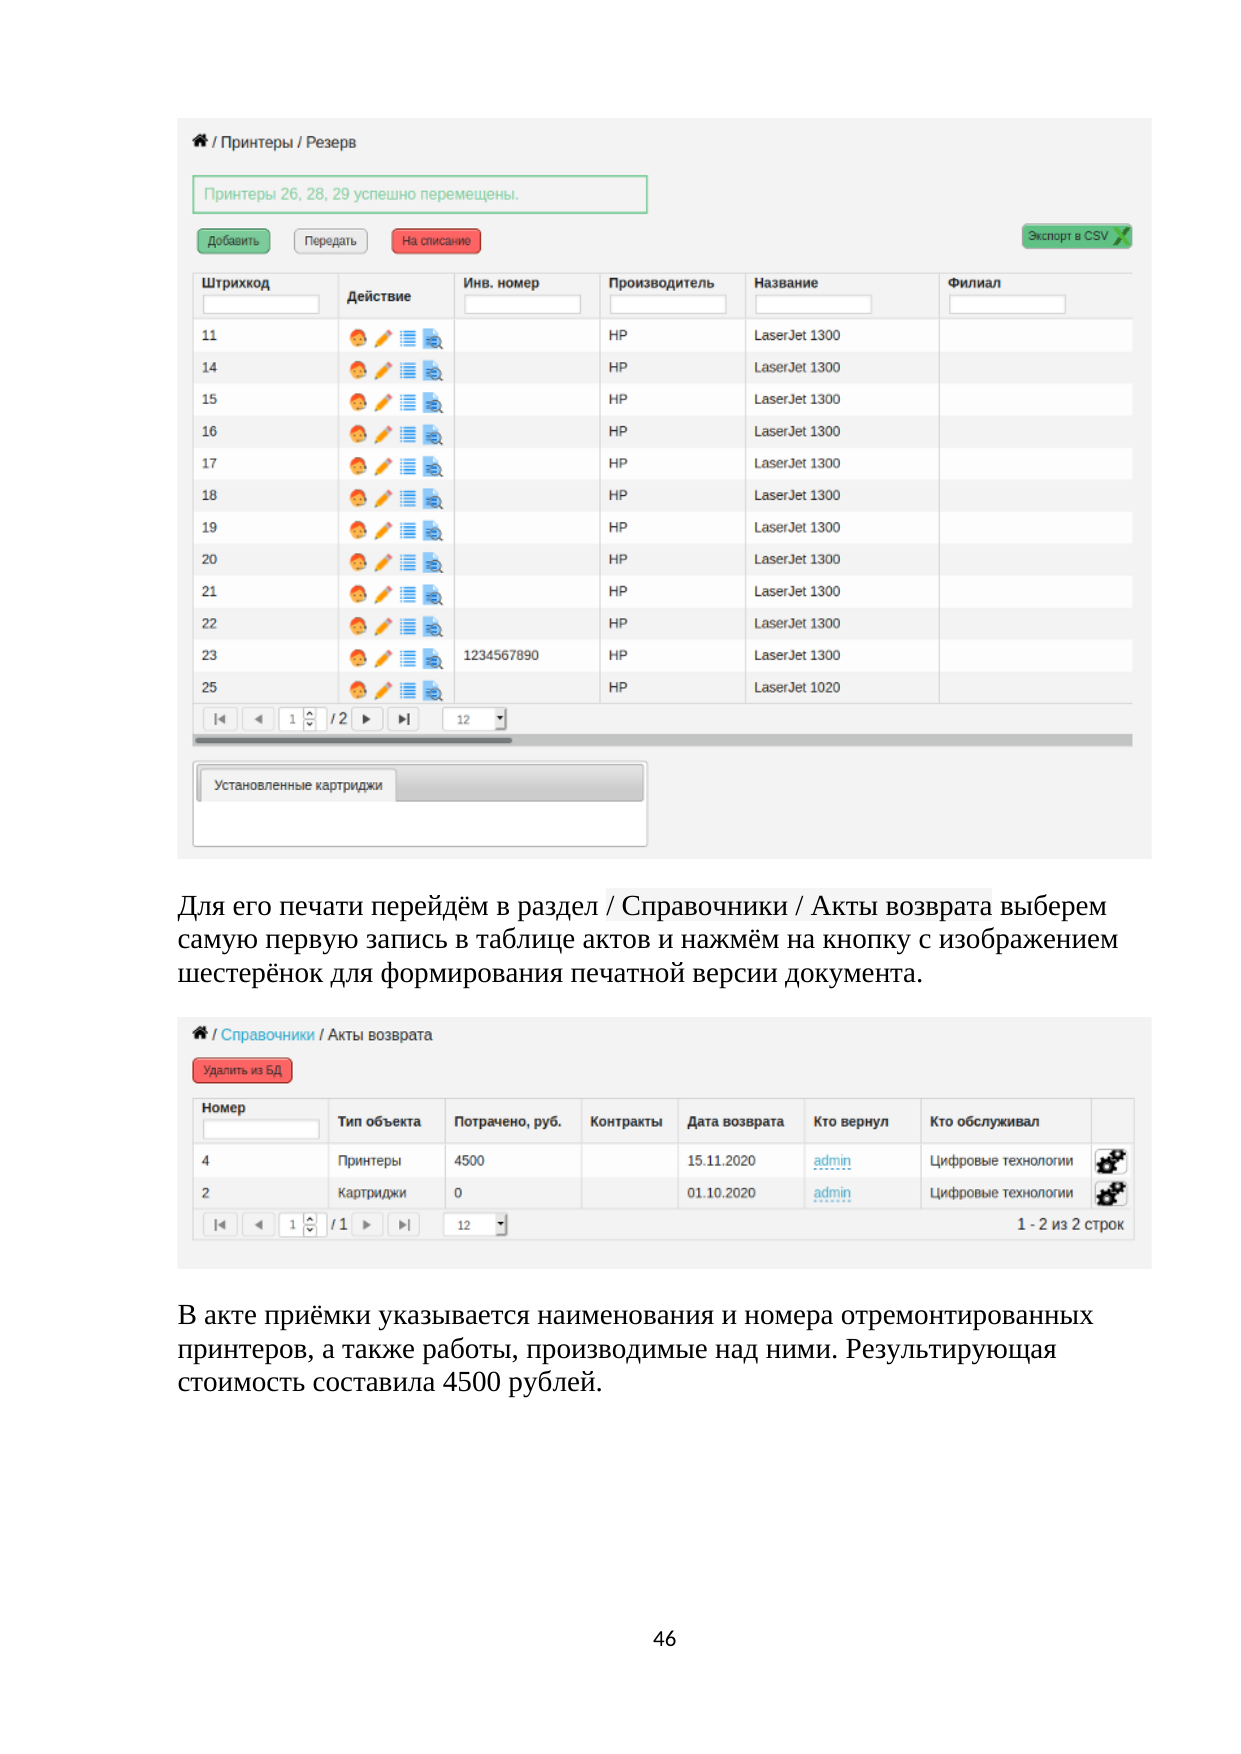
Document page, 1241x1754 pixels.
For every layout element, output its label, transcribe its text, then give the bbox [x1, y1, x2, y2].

picture [177, 118, 1152, 859]
text Для его печати перейдём в раздел / Справочники / Акты возврата выберем самую первую запись в таблице актов и нажмём на кнопку с изображением шестерёнок для формирования печатной версии документа. [177, 888, 1152, 988]
text В акте приёмки указывается наименования и номера отремонтированных принтеров, а также работы, производимые над ними. Результирующая стоимость составила 4500 рублей. [177, 1297, 1152, 1398]
picture [177, 1017, 1152, 1269]
